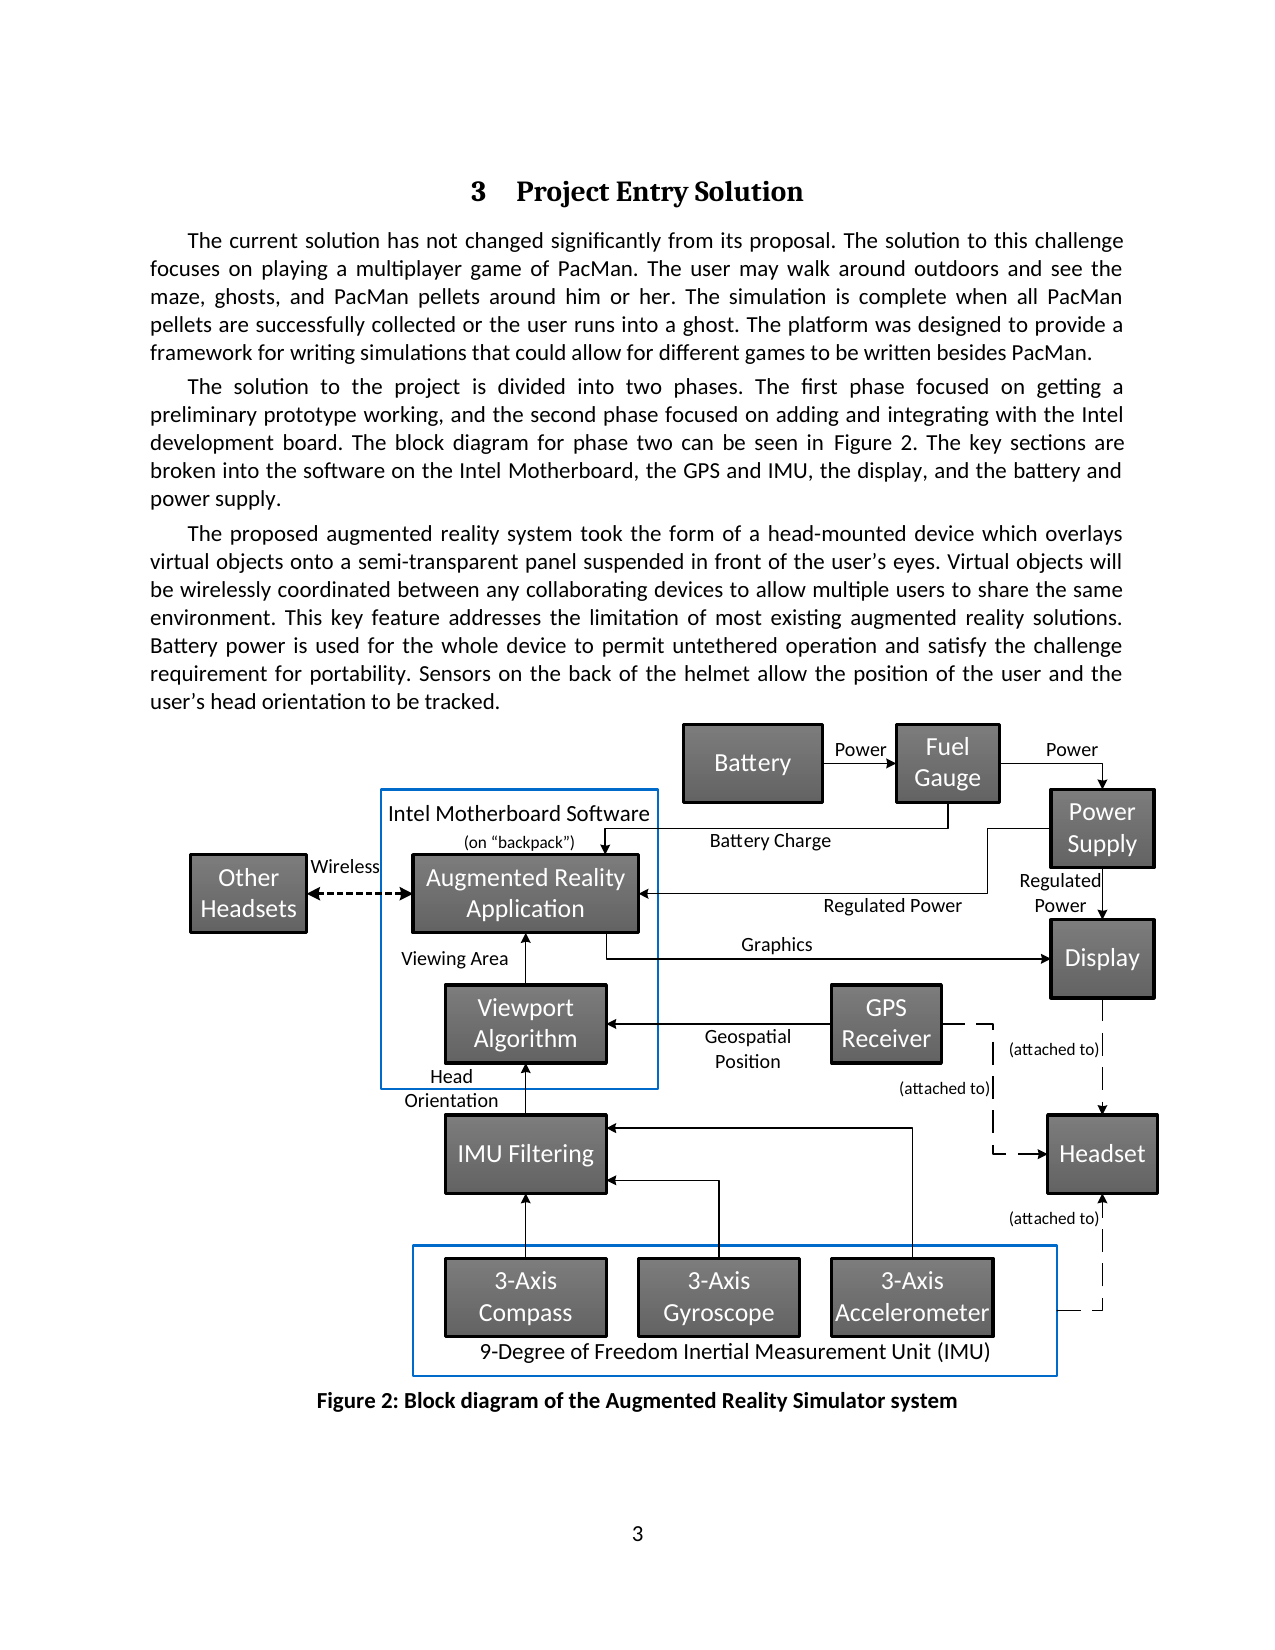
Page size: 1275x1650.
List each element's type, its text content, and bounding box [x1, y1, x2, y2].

text The current solution has not changed significantly from its proposal. The solution to this challenge focuses on playing a multiplayer game of PacMan. The user may walk around outdoors and see the maze, ghosts, and PacMan pellets around him or her. The simulation is complete when all PacMan pellets are successfully collected or the user runs into a ghost. The platform was designed to provide a framework for writing simulations that could allow for different games to be written besides PacMan. [150, 226, 1125, 366]
text The proposed augmented reality system took the form of a head-mounted device which overlays virtual objects onto a semi-transparent panel suspended in front of the user’s eyes. Virtual objects will be wirelessly coordinated between any collaborating devices to allow multiple users to share the same environment. This key feature addresses the limitation of most existing augmented reality solutions. Battery power is used for the whole device to permit untethered operation and satisfy the challenge requirement for portability. Sensors on the back of the helmet allow the position of the user and the user’s head orientation to be tracked. [150, 519, 1125, 715]
subtitle Project Entry Solution [150, 175, 1125, 208]
text The solution to the project is divided into two phases. The first phase focused on getting a preliminary prototype working, and the second phase focused on adding and integrating with the Intel development board. The block diagram for phase two can be seen in Figure 2. The key sections are broken into the software on the Intel Motherboard, the GPS and IMU, the display, and the battery and power supply. [150, 372, 1125, 512]
